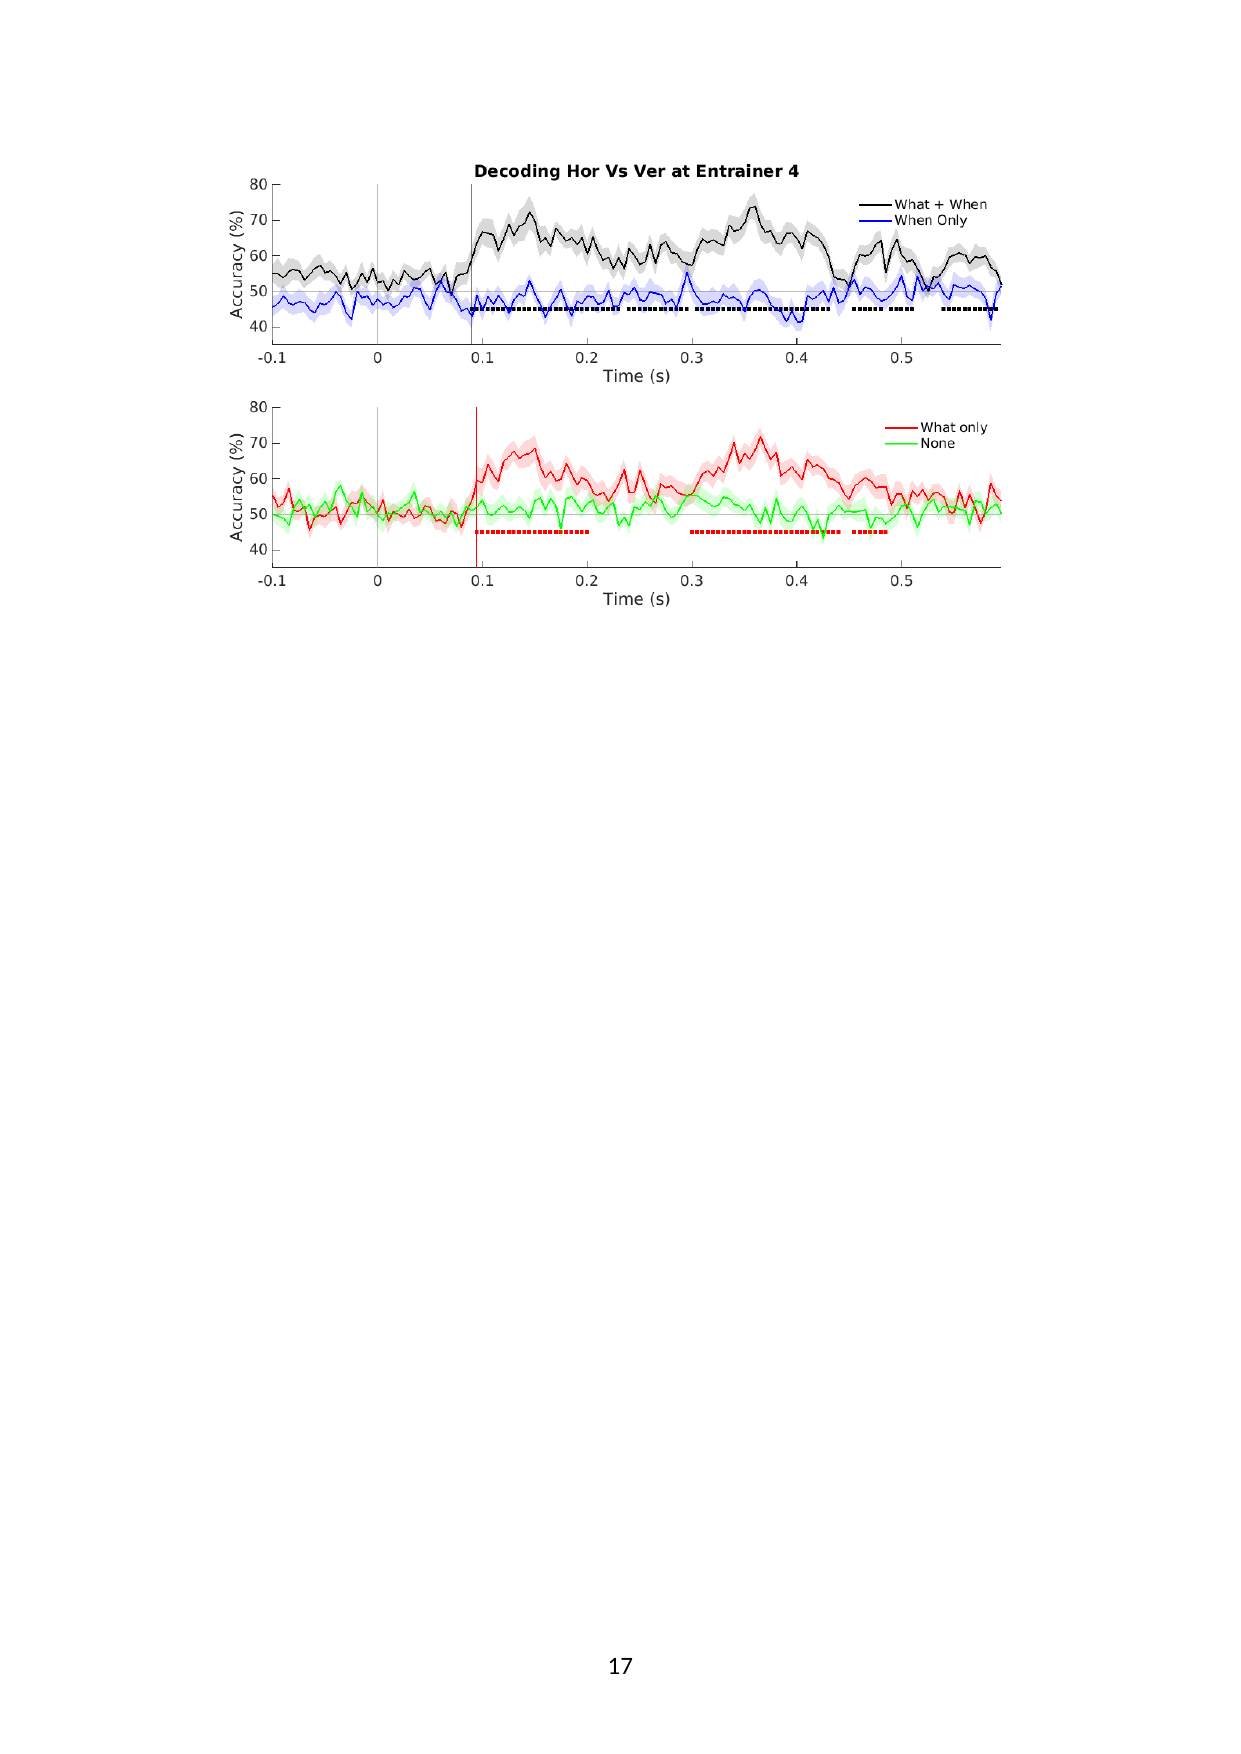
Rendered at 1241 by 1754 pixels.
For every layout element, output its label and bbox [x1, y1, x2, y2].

picture [150, 150, 1090, 620]
